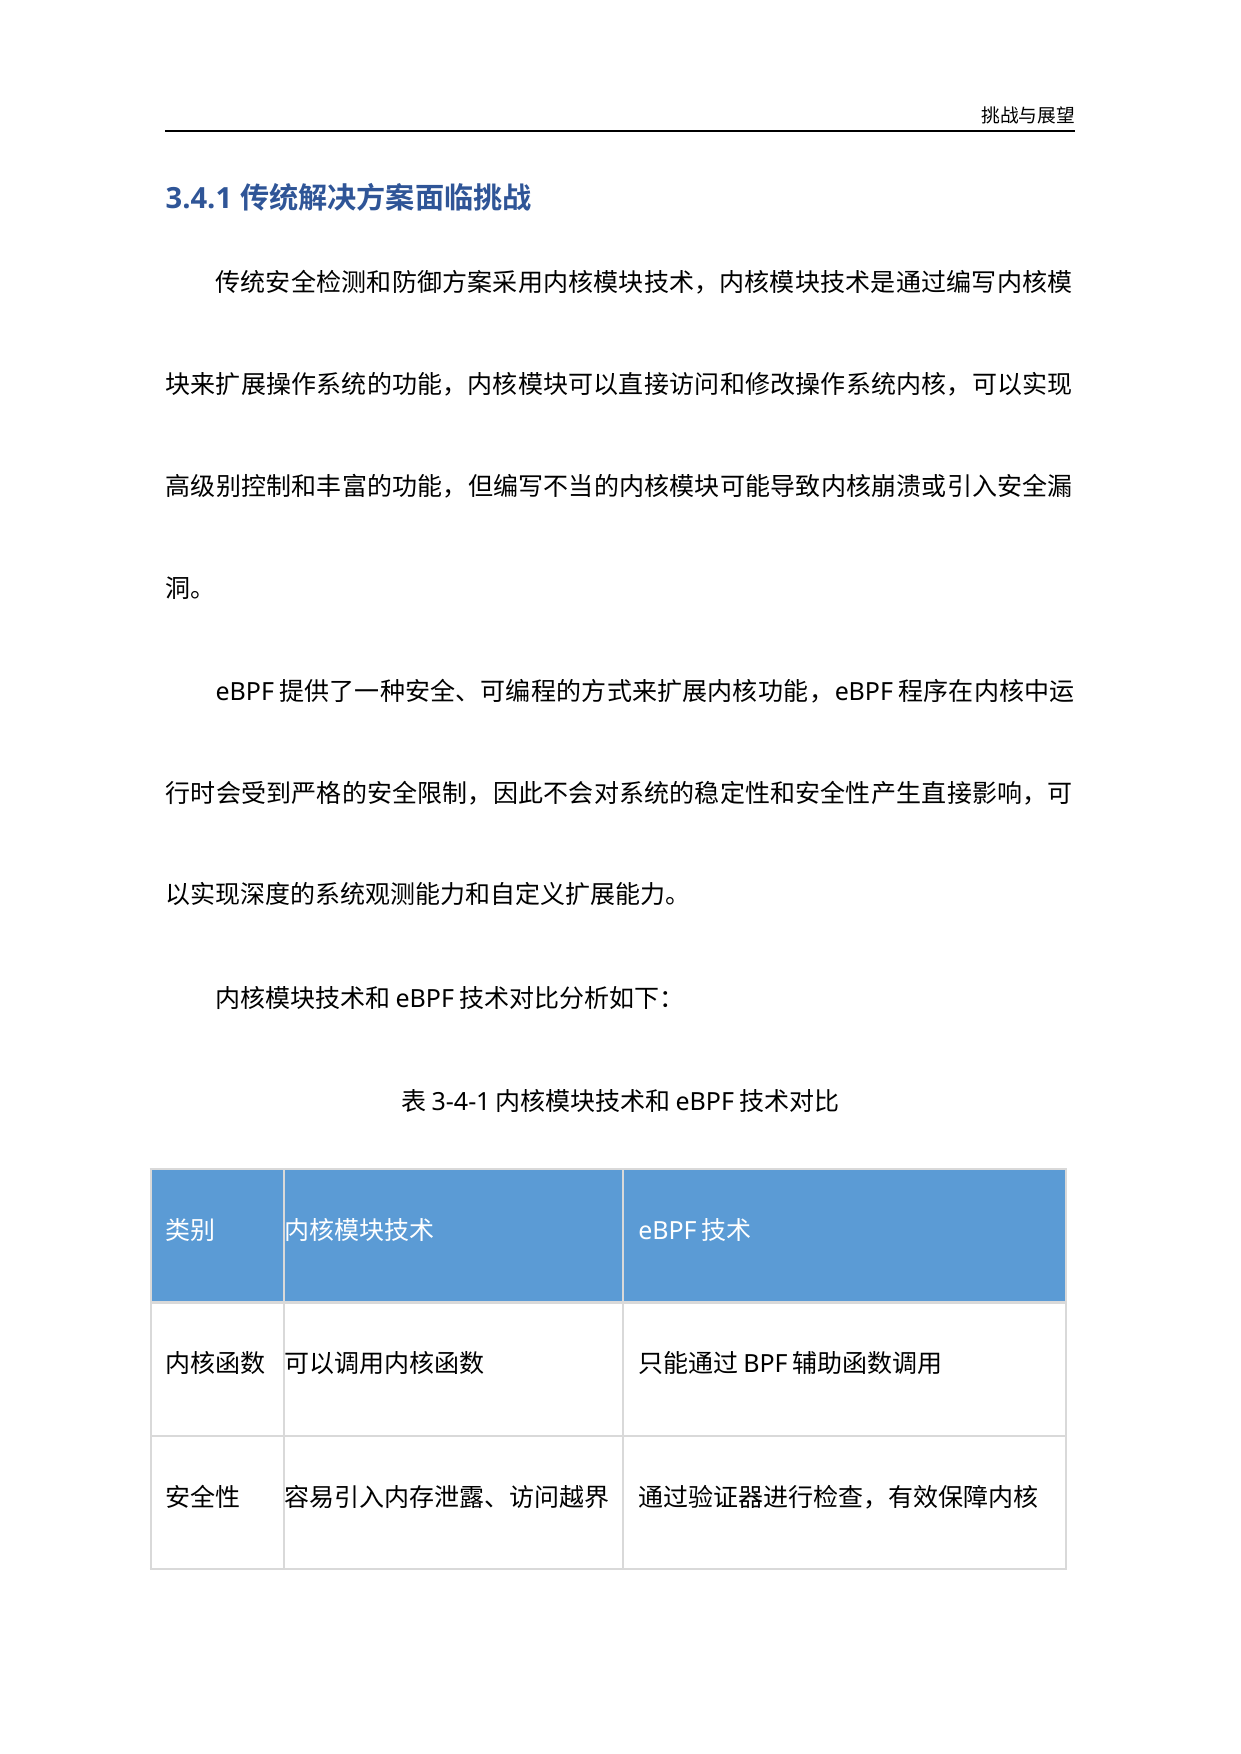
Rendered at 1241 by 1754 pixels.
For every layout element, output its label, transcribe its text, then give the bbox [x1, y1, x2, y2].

text eBPF提供了一种安全、可编程的方式来扩展内核功能，eBPF程序在内核中运行时会受到严格的安全限制，因此不会对系统的稳定性和安全性产生直接影响，可以实现深度的系统观测能力和自定义扩展能力。 [165, 655, 1075, 927]
table_cell 只能通过BPF辅助函数调用 [624, 1304, 1065, 1435]
table_cell 内核函数 [152, 1304, 283, 1435]
table_header 内核模块技术 [285, 1170, 622, 1301]
text 内核模块技术和eBPF技术对比分析如下： [165, 962, 1075, 1030]
subtitle 传统解决方案面临挑战 [165, 162, 1075, 230]
table_cell 安全性 [152, 1437, 283, 1568]
table_cell 可以调用内核函数 [285, 1304, 622, 1435]
table_cell 通过验证器进行检查，有效保障内核安全 [624, 1437, 1065, 1568]
table_header eBPF技术 [624, 1170, 1065, 1301]
text 表3-4-1内核模块技术和eBPF技术对比 [165, 1065, 1075, 1133]
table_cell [285, 1437, 622, 1568]
table_header 类别 [152, 1170, 283, 1301]
text 传统安全检测和防御方案采用内核模块技术，内核模块技术是通过编写内核模块来扩展操作系统的功能，内核模块可以直接访问和修改操作系统内核，可以实现高级别控制和丰富的功能，但编写不当的内核模块可能导致内核崩溃或引入安全漏洞。 [165, 247, 1075, 620]
